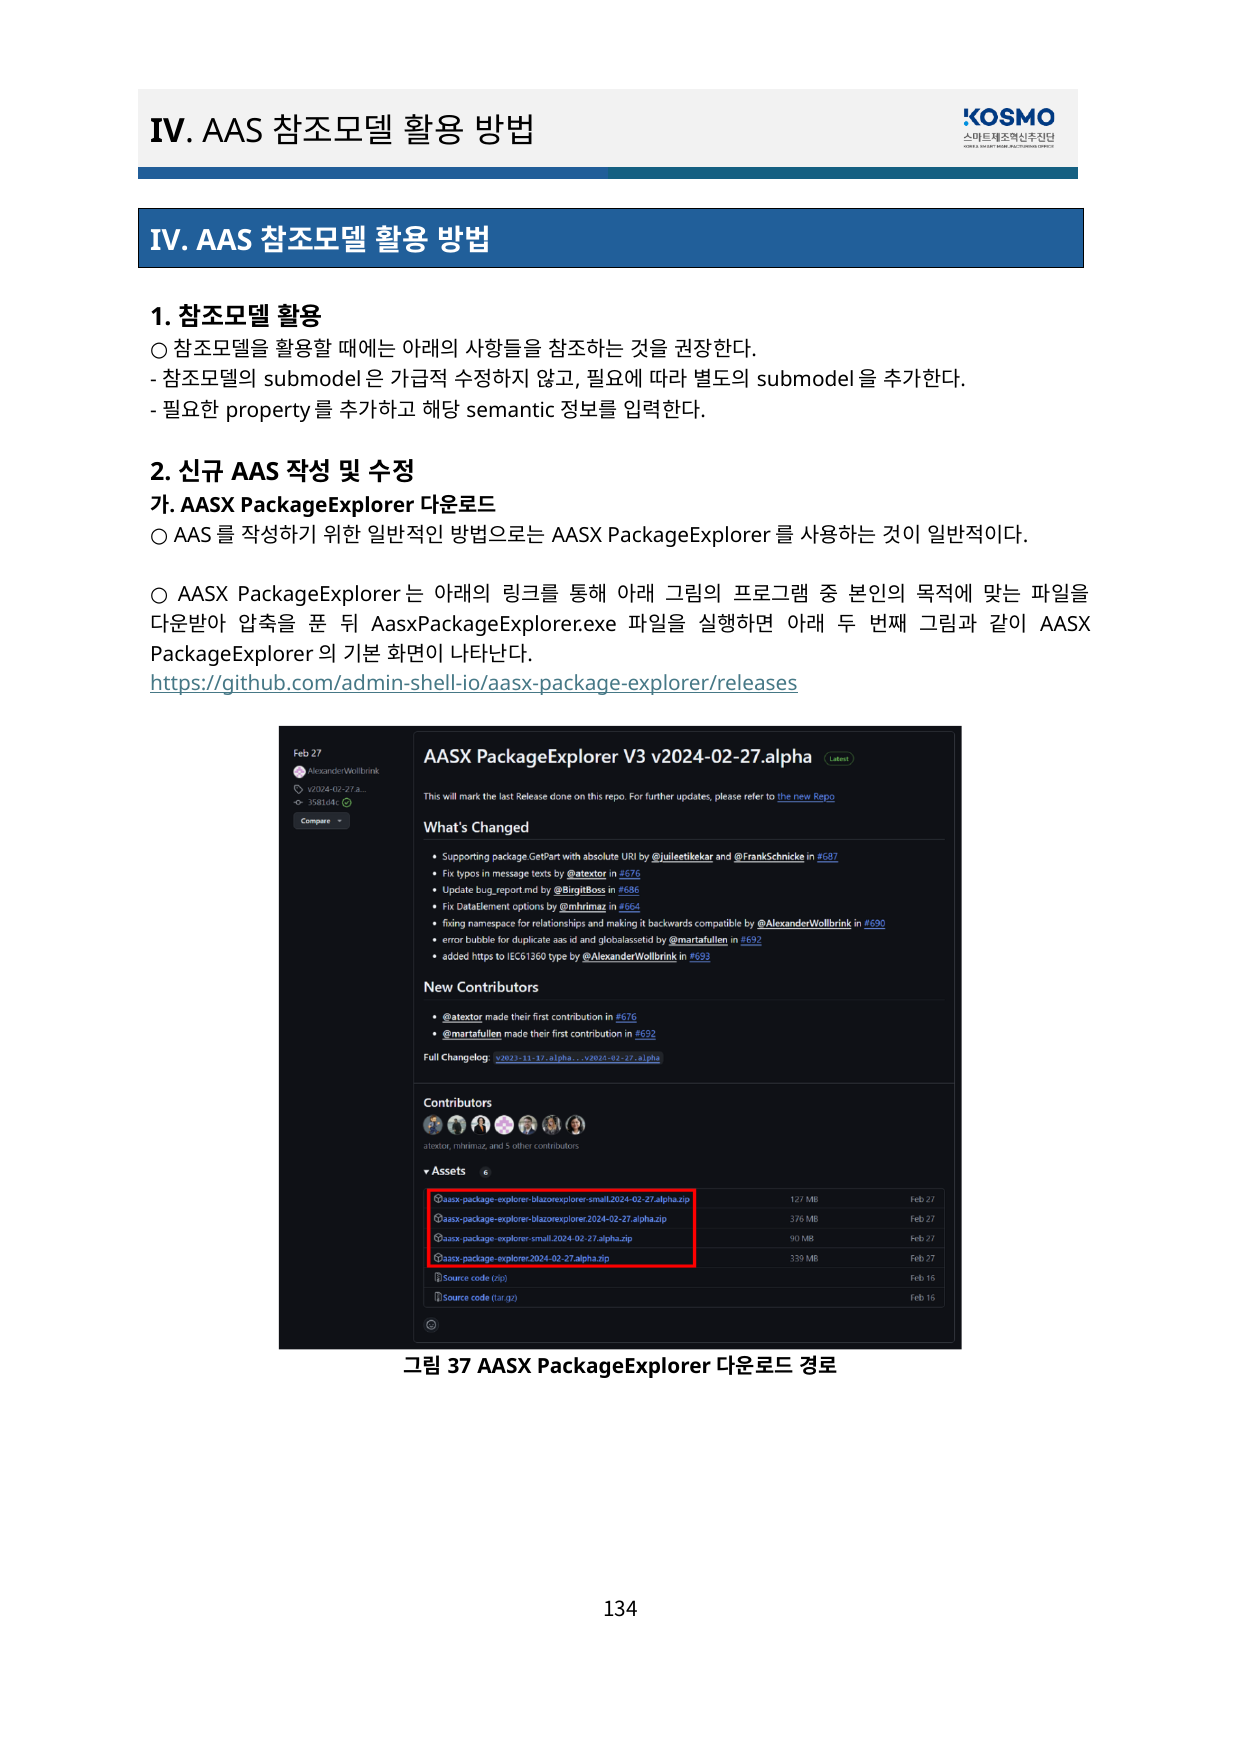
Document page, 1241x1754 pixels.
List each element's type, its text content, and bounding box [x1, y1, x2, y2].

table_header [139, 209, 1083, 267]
text ○ AAS를 작성하기 위한 일반적인 방법으로는 AASX PackageExplorer를 사용하는 것이 일반적이다. [150, 518, 1090, 548]
text ○ AASX PackageExplorer는 아래의 링크를 통해 아래 그림의 프로그램 중 본인의 목적에 맞는 파일을 다운받아 압축을 푼 뒤 AasxPackageExplorer.exe 파일을 실행하면 아래 두 번째 그림과 같이 AASX PackageExplorer의 기본 화면이 나타난다. https://github.com/admin-shell-io/aasx-package-explorer/releases [150, 577, 1090, 696]
picture [278, 724, 962, 1350]
picture [963, 108, 1055, 148]
subtitle 1. 참조모델 활용 [150, 296, 1090, 332]
subtitle 2. 신규 AAS 작성 및 수정 [150, 452, 1090, 488]
text 가. AASX PackageExplorer 다운로드 [150, 488, 1090, 518]
text ○ 참조모델을 활용할 때에는 아래의 사항들을 참조하는 것을 권장한다. - 참조모델의 submodel은 가급적 수정하지 않고, 필요에 따라 별도의 submodel을 추가한다. - 필요한 property를 추가하고 해당 semantic 정보를 입력한다. [150, 332, 1090, 423]
